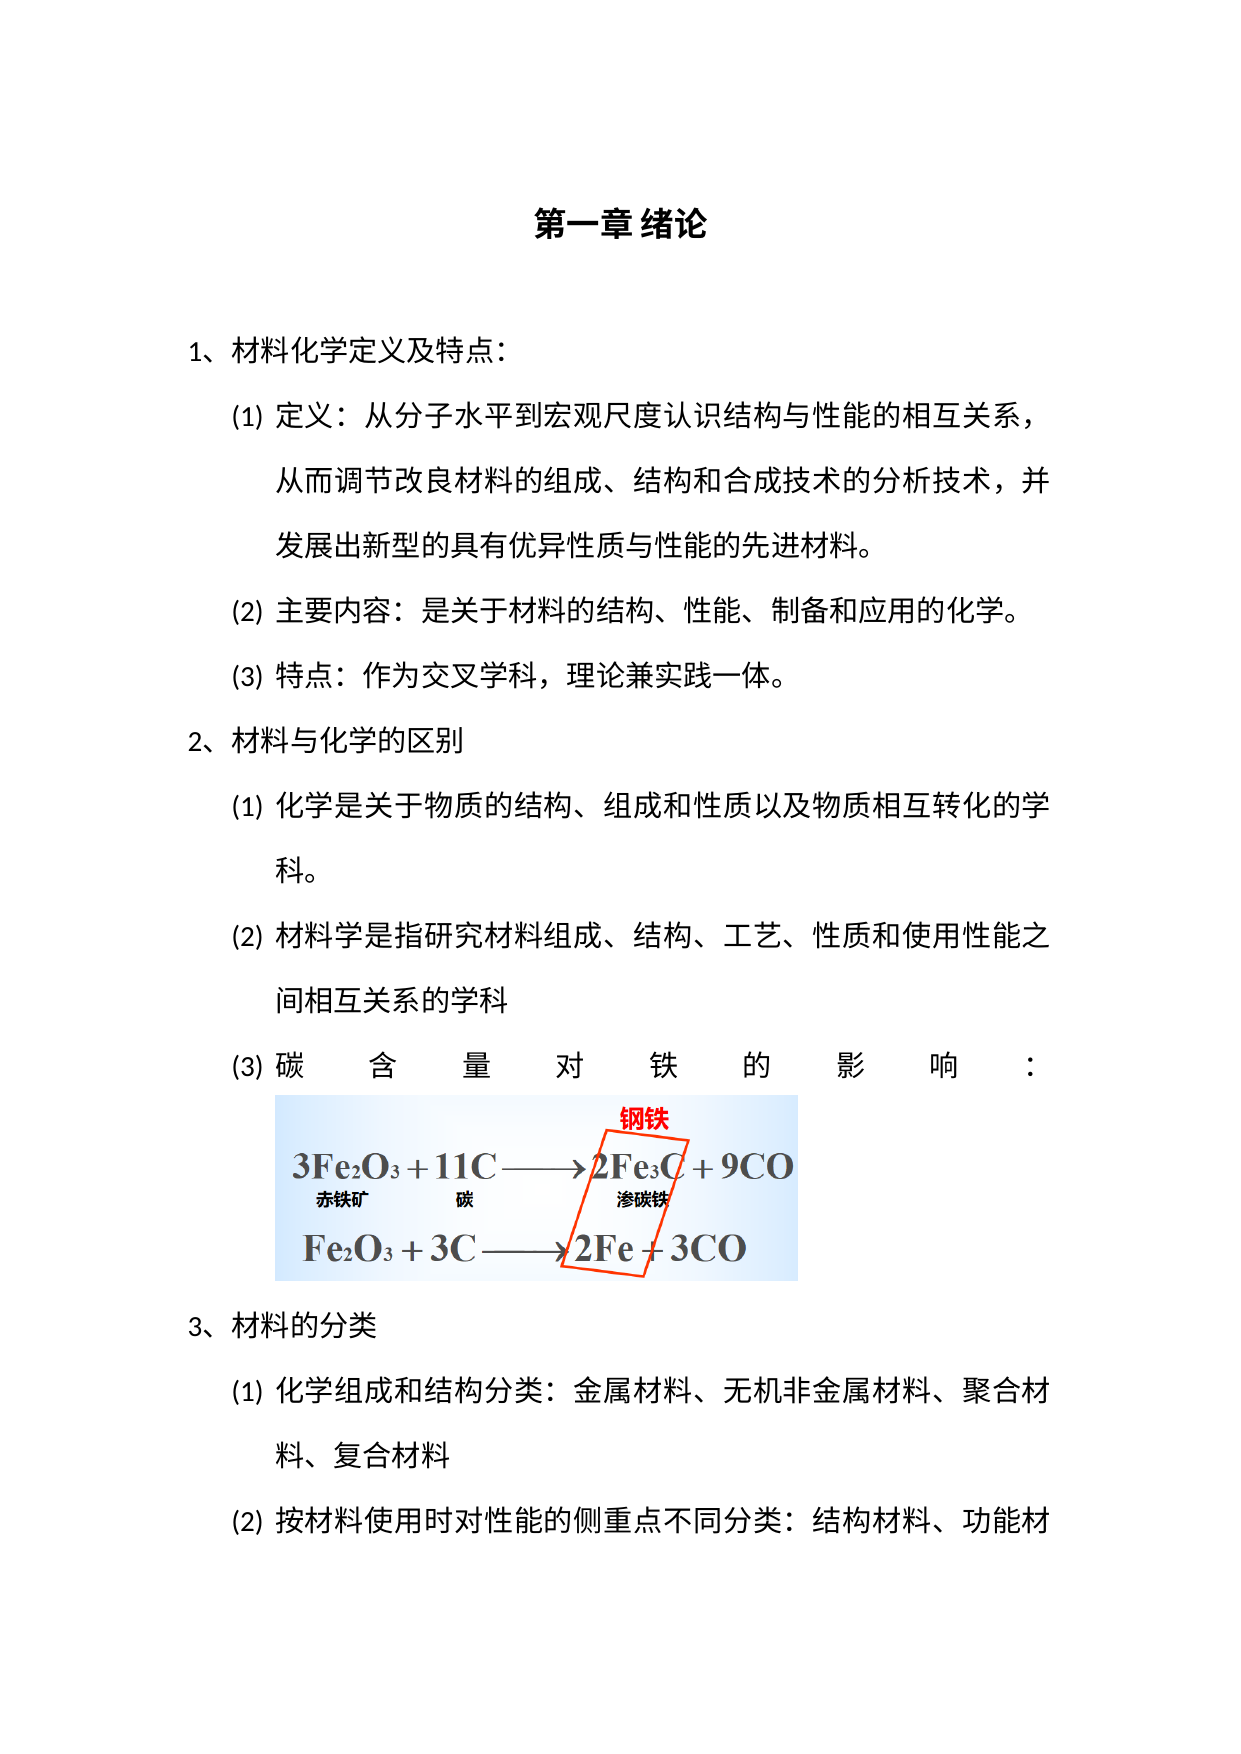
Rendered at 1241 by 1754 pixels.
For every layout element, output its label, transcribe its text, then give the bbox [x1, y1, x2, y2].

list 材料学是指研究材料组成、结构、工艺、性质和使用性能之间相互关系的学科 [231, 901, 1053, 1031]
picture [275, 1095, 798, 1281]
list 定义：从分子水平到宏观尺度认识结构与性能的相互关系，从而调节改良材料的组成、结构和合成技术的分析技术，并发展出新型的具有优异性质与性能的先进材料。 [231, 381, 1053, 576]
list 特点：作为交叉学科，理论兼实践一体。 [231, 641, 1053, 706]
list 材料化学定义及特点： [187, 316, 1053, 381]
list 化学是关于物质的结构、组成和性质以及物质相互转化的学科。 [231, 771, 1053, 901]
list 材料的分类 [187, 1291, 1053, 1356]
list 材料与化学的区别 [187, 706, 1053, 771]
list 主要内容：是关于材料的结构、性能、制备和应用的化学。 [231, 576, 1053, 641]
subtitle 绪论 [187, 189, 1053, 254]
list 化学组成和结构分类：金属材料、无机非金属材料、聚合材料、复合材料 [231, 1356, 1053, 1486]
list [231, 1486, 1053, 1551]
